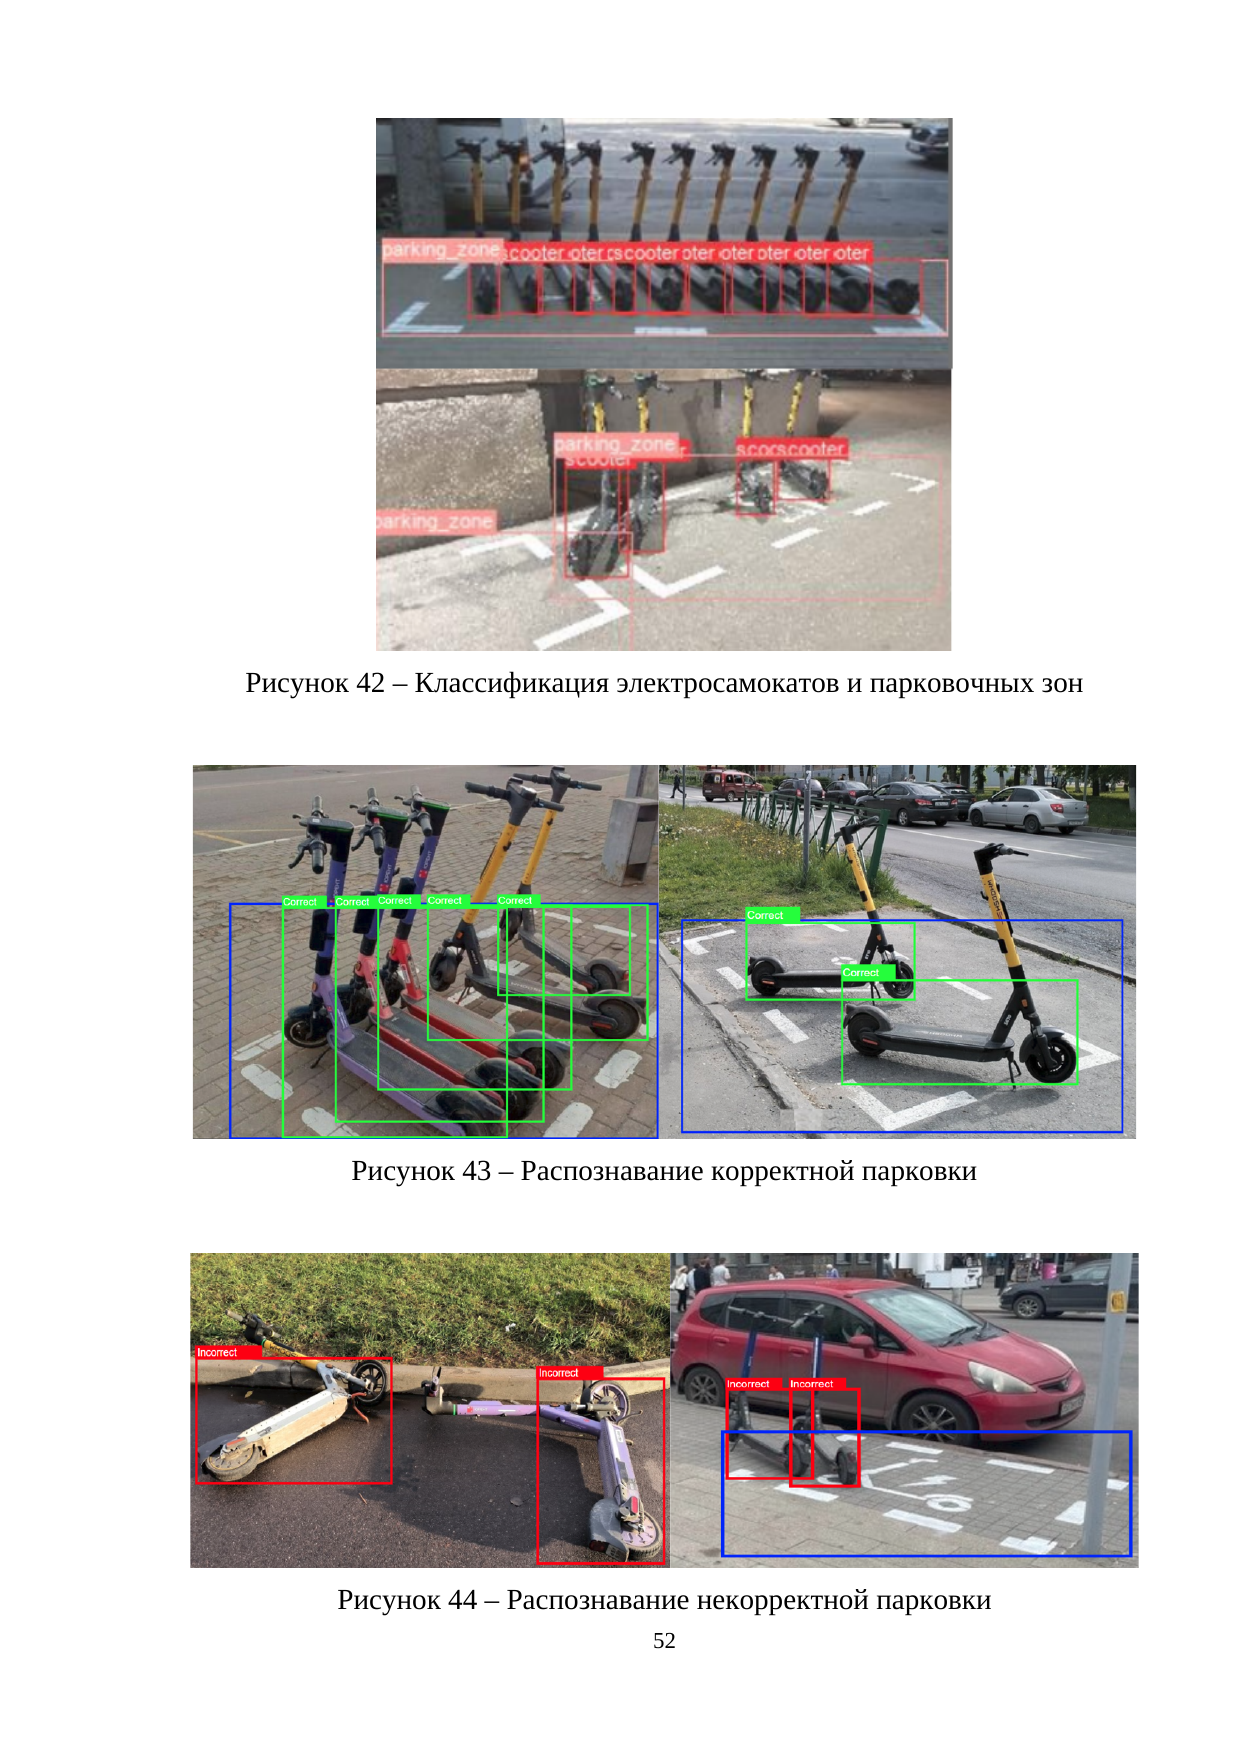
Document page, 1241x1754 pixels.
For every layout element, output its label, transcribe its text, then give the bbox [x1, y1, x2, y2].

text Рисунок 44 – Распознавание некорректной парковки [177, 1582, 1152, 1615]
picture [376, 118, 953, 651]
picture [190, 1253, 1139, 1568]
text Рисунок 42 – Классификация электросамокатов и парковочных зон [177, 665, 1152, 698]
text Рисунок 43 – Распознавание корректной парковки [177, 1153, 1152, 1186]
picture [192, 765, 1137, 1139]
